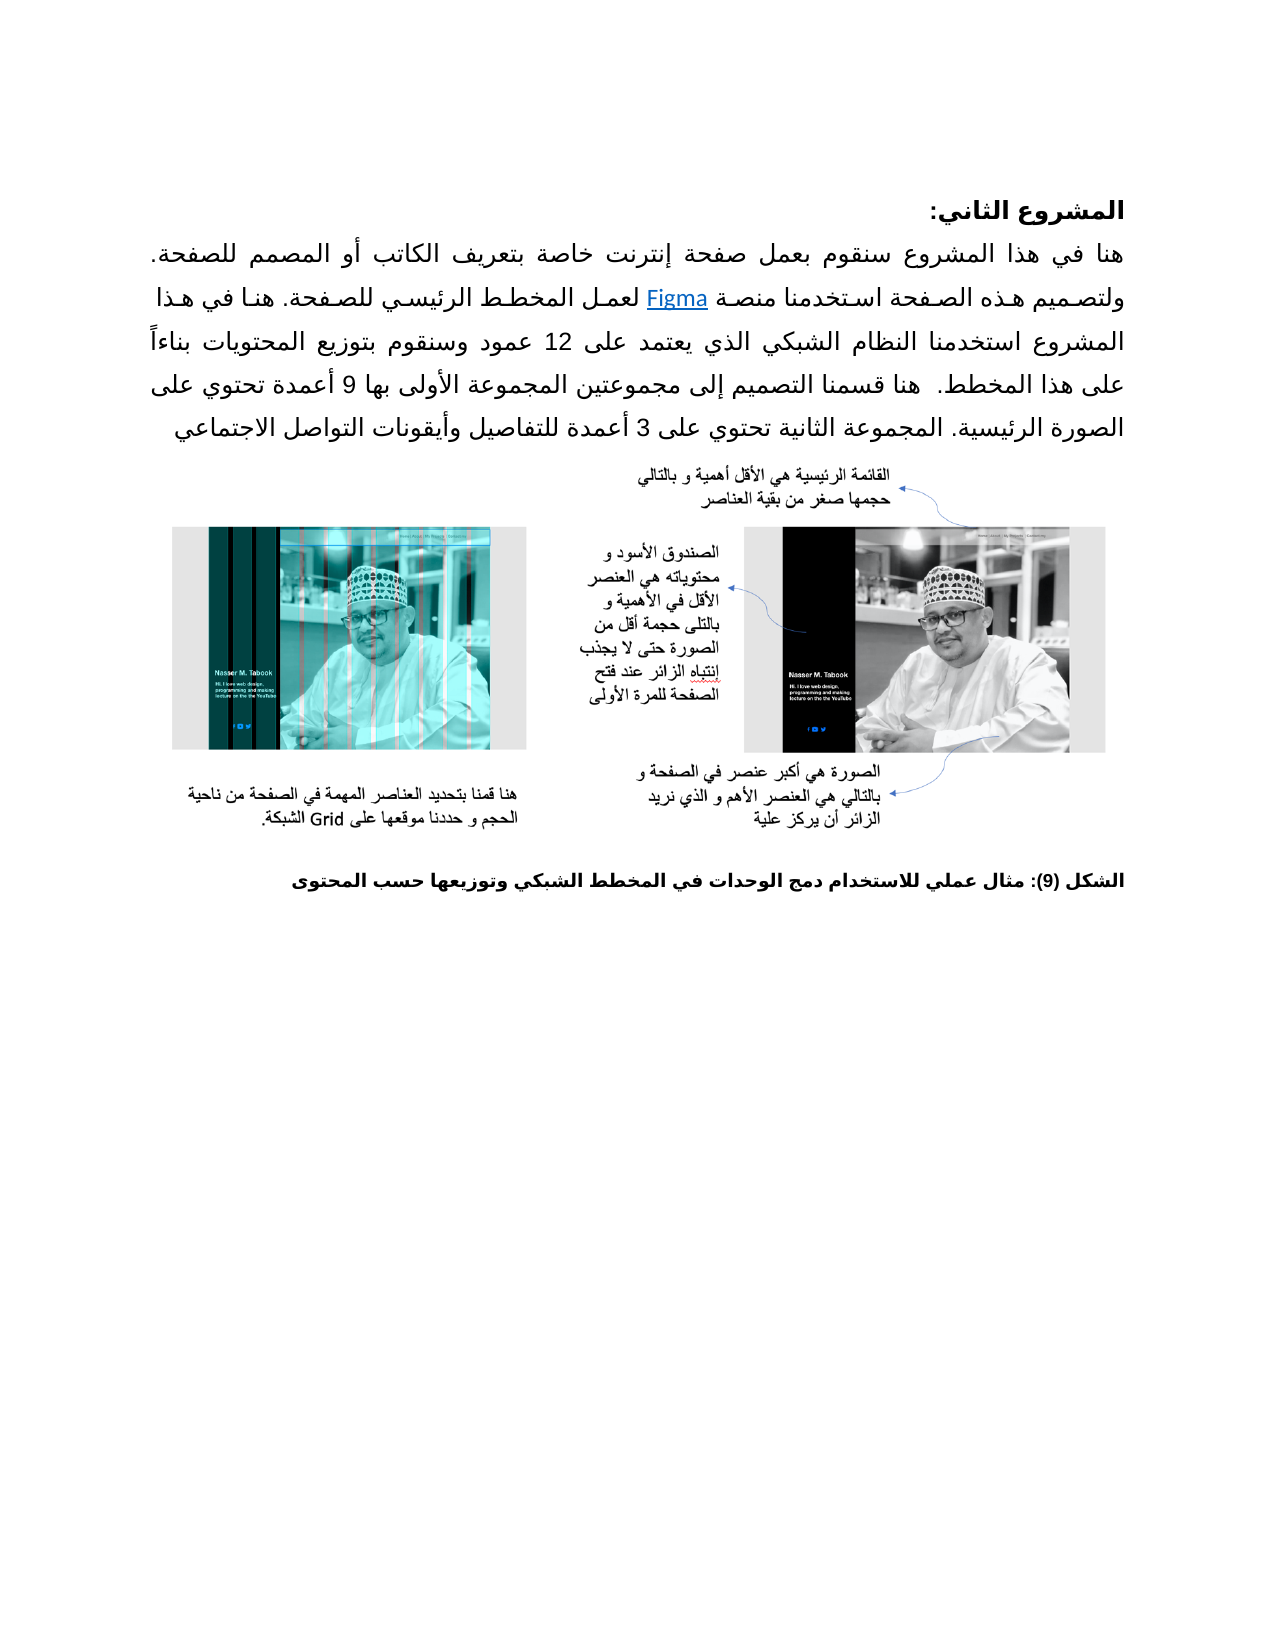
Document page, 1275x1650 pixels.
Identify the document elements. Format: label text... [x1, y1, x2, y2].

text الشكل (9): مثال عملي للاستخدام دمج الوحدات في المخطط الشبكي وتوزيعها حسب المحتوى [150, 869, 1125, 891]
picture [150, 456, 1125, 855]
text المشروع الثاني: [150, 196, 1125, 224]
text هنا في هذا المشروع سنقوم بعمل صفحة إنترنت خاصة بتعريف الكاتب أو المصمم للصفحة. ولتصميم هذه الصفحة استخدمنا منصة Figma لعمل المخطط الرئيسي للصفحة. هنا في هذا المشروع استخدمنا النظام الشبكي الذي يعتمد على 12 عمود وسنقوم بتوزيع المحتويات بناءاً على هذا المخطط. هنا قسمنا التصميم إلى مجموعتين المجموعة الأولى بها 9 أعمدة تحتوي على الصورة الرئيسية. المجموعة الثانية تحتوي على 3 أعمدة للتفاصيل وأيقونات التواصل الاجتماعي [150, 239, 1125, 442]
